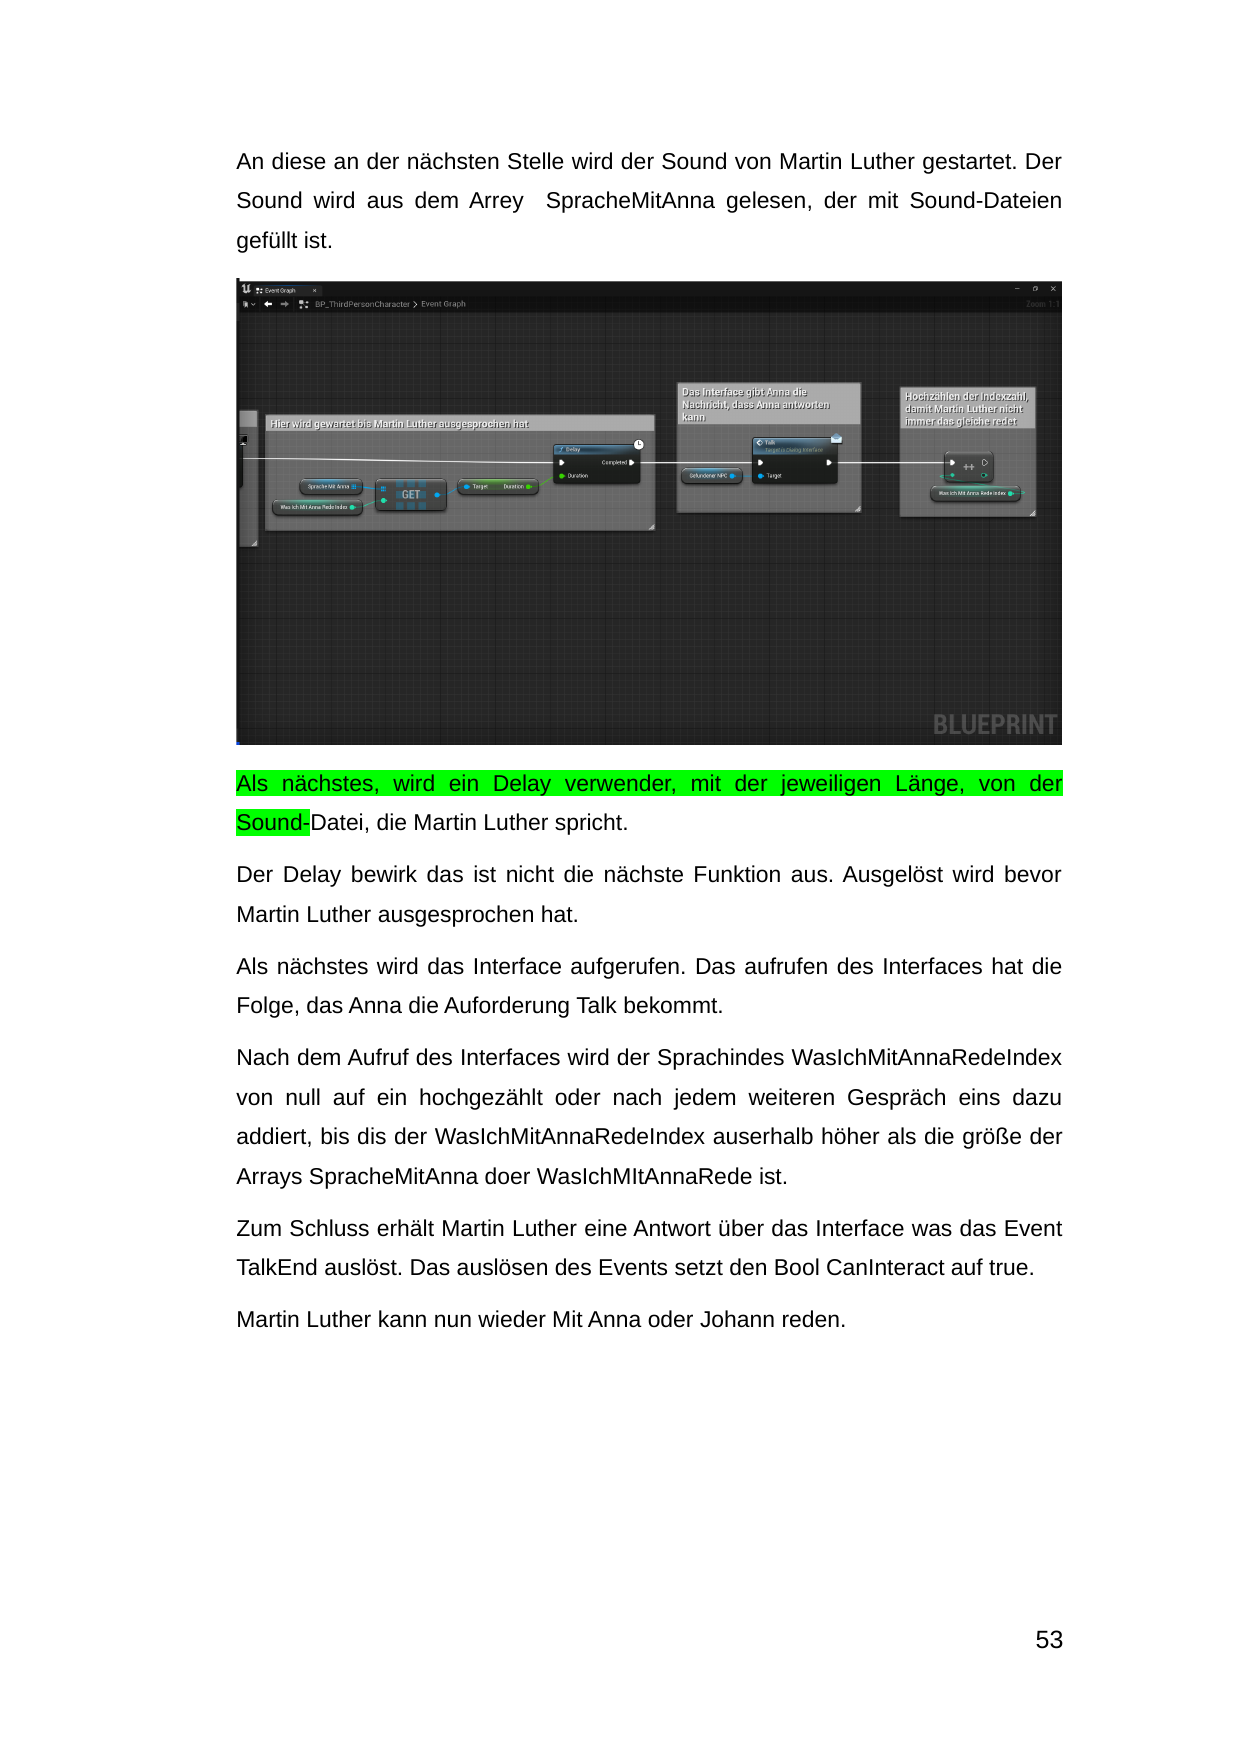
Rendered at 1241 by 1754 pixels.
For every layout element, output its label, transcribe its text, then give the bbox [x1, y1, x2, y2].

picture [236, 278, 1062, 745]
text An diese an der nächsten Stelle wird der Sound von Martin Luther gestartet. Der Sound wird aus dem Arrey SpracheMitAnna gelesen, der mit Sound-Dateien gefüllt ist. [236, 148, 1063, 253]
text Der Delay bewirk das ist nicht die nächste Funktion aus. Ausgelöst wird bevor Martin Luther ausgesprochen hat. [236, 861, 1063, 927]
text Nach dem Aufruf des Interfaces wird der Sprachindes WasIchMitAnnaRedeIndex von null auf ein hochgezählt oder nach jedem weiteren Gespräch eins dazu addiert, bis dis der WasIchMitAnnaRedeIndex auserhalb höher als die größe der Arrays SpracheMitAnna doer WasIchMItAnnaRede ist. [236, 1044, 1063, 1189]
text Martin Luther kann nun wieder Mit Anna oder Johann reden. [236, 1306, 1063, 1332]
text Zum Schluss erhält Martin Luther eine Antwort über das Interface was das Event TalkEnd auslöst. Das auslösen des Events setzt den Bool CanInteract auf true. [236, 1215, 1063, 1281]
text Als nächstes wird das Interface aufgerufen. Das aufrufen des Interfaces hat die Folge, das Anna die Auforderung Talk bekommt. [236, 953, 1063, 1019]
text Als nächstes, wird ein Delay verwender, mit der jeweiligen Länge, von der Sound-Datei, die Martin Luther spricht. [236, 796, 1063, 836]
